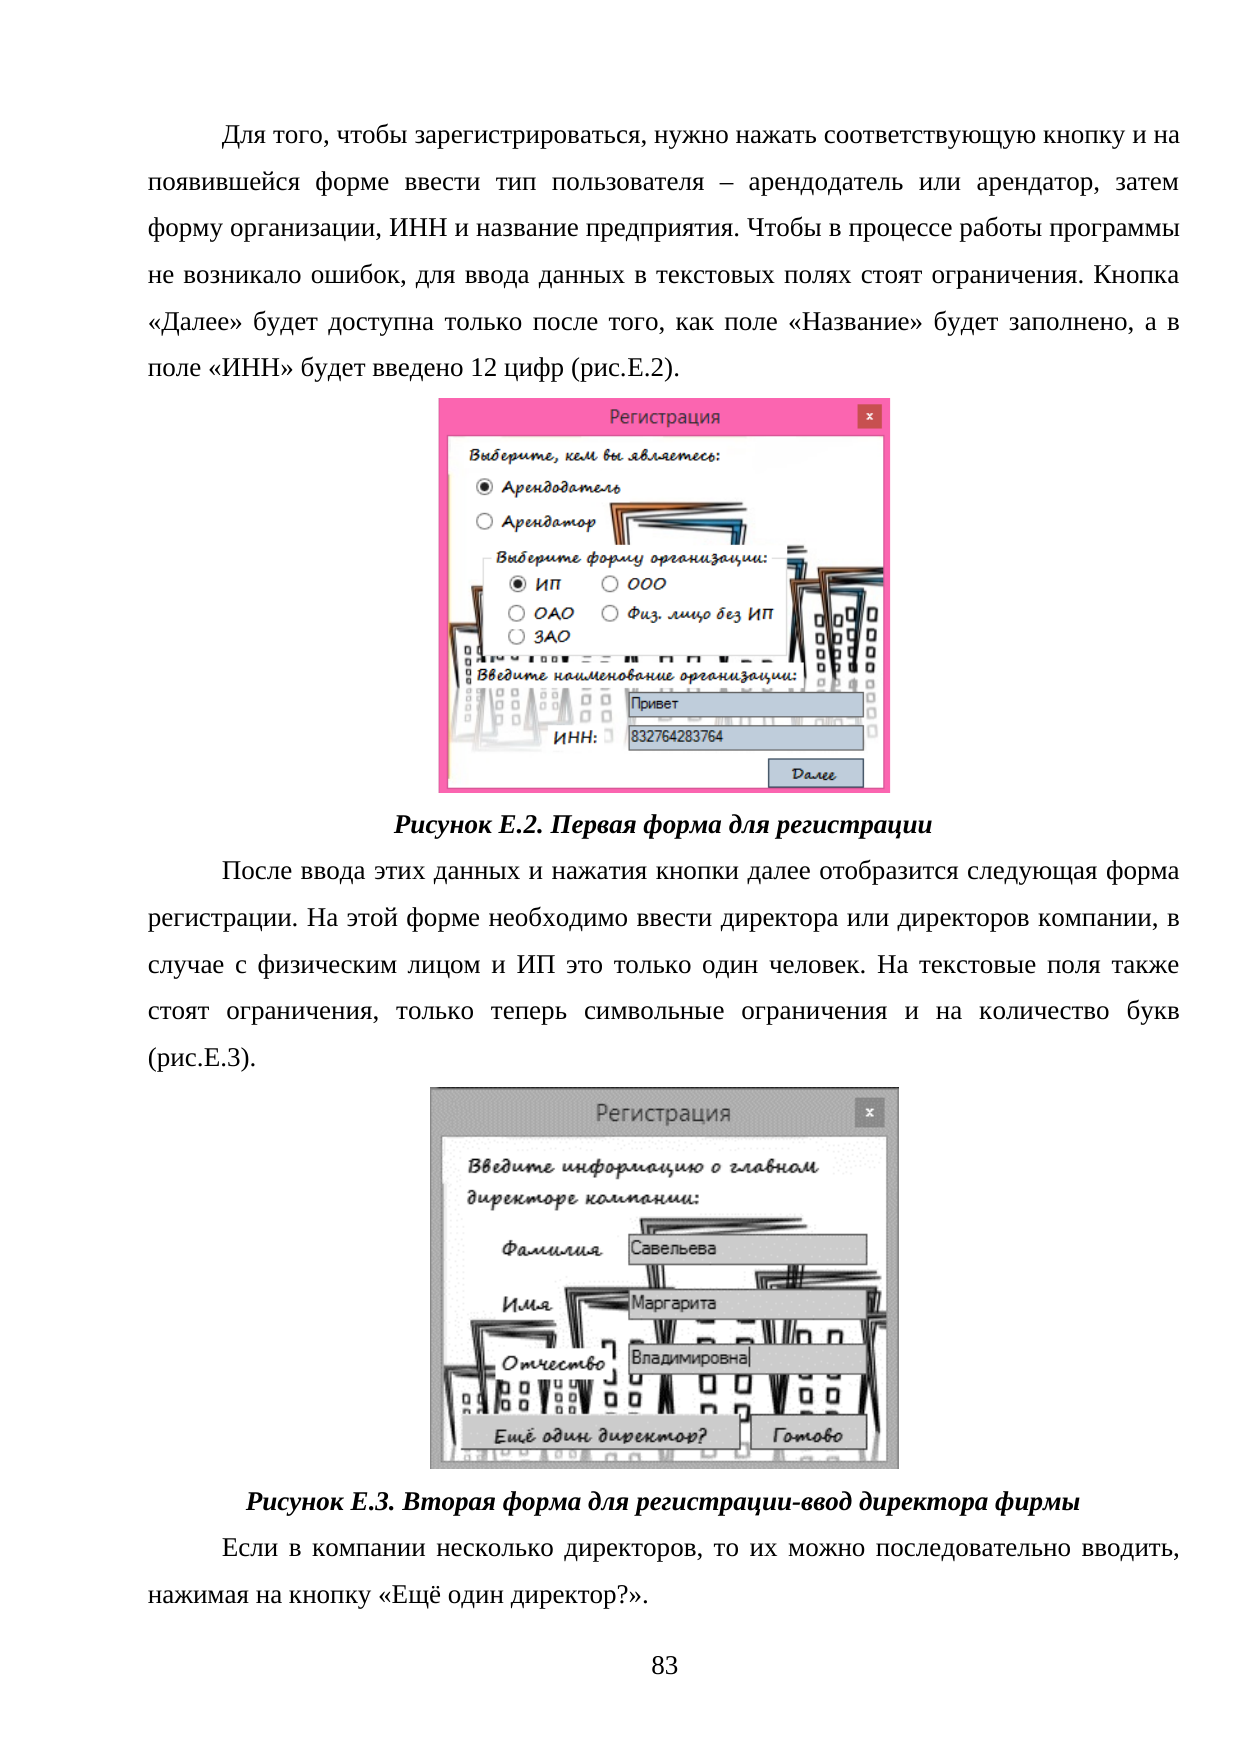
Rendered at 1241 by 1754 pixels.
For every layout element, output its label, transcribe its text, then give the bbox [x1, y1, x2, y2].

text Если в компании несколько директоров, то их можно последовательно вводить, нажимая на кнопку «Ещё один директор?». [148, 1531, 1181, 1609]
picture [438, 398, 891, 793]
text Для того, чтобы зарегистрироваться, нужно нажать соответствующую кнопку и на появившейся форме ввести тип пользователя – арендодатель или арендатор, затем форму организации, ИНН и название предприятия. Чтобы в процессе работы программы не возникало ошибок, для ввода данных в текстовых полях стоят ограничения. Кнопка «Далее» будет доступна только после того, как поле «Название» будет заполнено, а в поле «ИНН» будет введено 12 цифр (рис.E.2). [148, 118, 1181, 383]
picture [430, 1087, 899, 1469]
text Рисунок E.2. Первая форма для регистрации [148, 808, 1181, 839]
text Рисунок E.3. Вторая форма для регистрации-ввод директора фирмы [148, 1485, 1181, 1516]
text После ввода этих данных и нажатия кнопки далее отобразится следующая форма регистрации. На этой форме необходимо ввести директора или директоров компании, в случае с физическим лицом и ИП это только один человек. На текстовые поля также стоят ограничения, только теперь символьные ограничения и на количество букв (рис.E.3). [148, 854, 1181, 1072]
